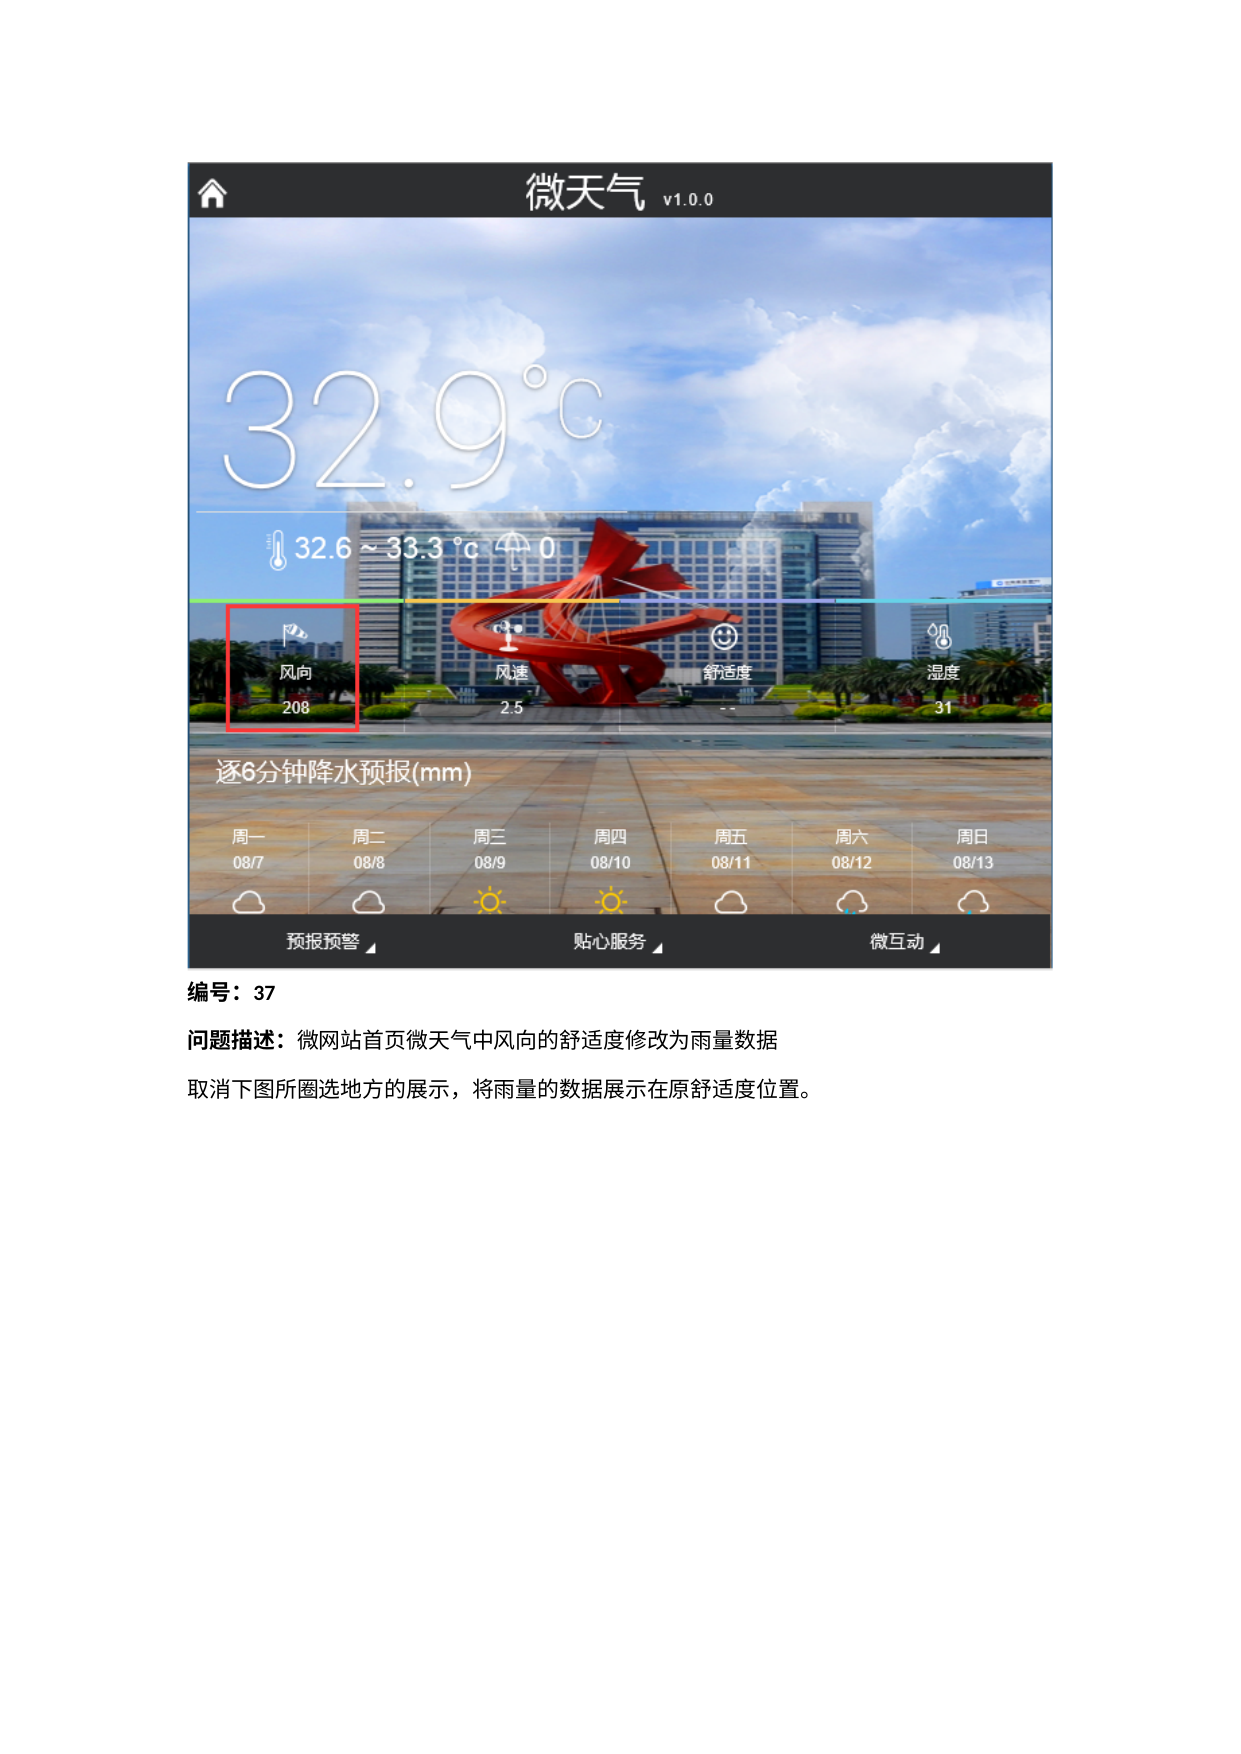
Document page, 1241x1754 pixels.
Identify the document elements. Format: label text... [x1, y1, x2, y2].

text 编号：37 [187, 974, 1053, 1007]
text 取消下图所圈选地方的展示，将雨量的数据展示在原舒适度位置。 [187, 1071, 1053, 1104]
text 问题描述：微网站首页微天气中风向的舒适度修改为雨量数据 [187, 1023, 1053, 1055]
picture [187, 162, 1053, 971]
